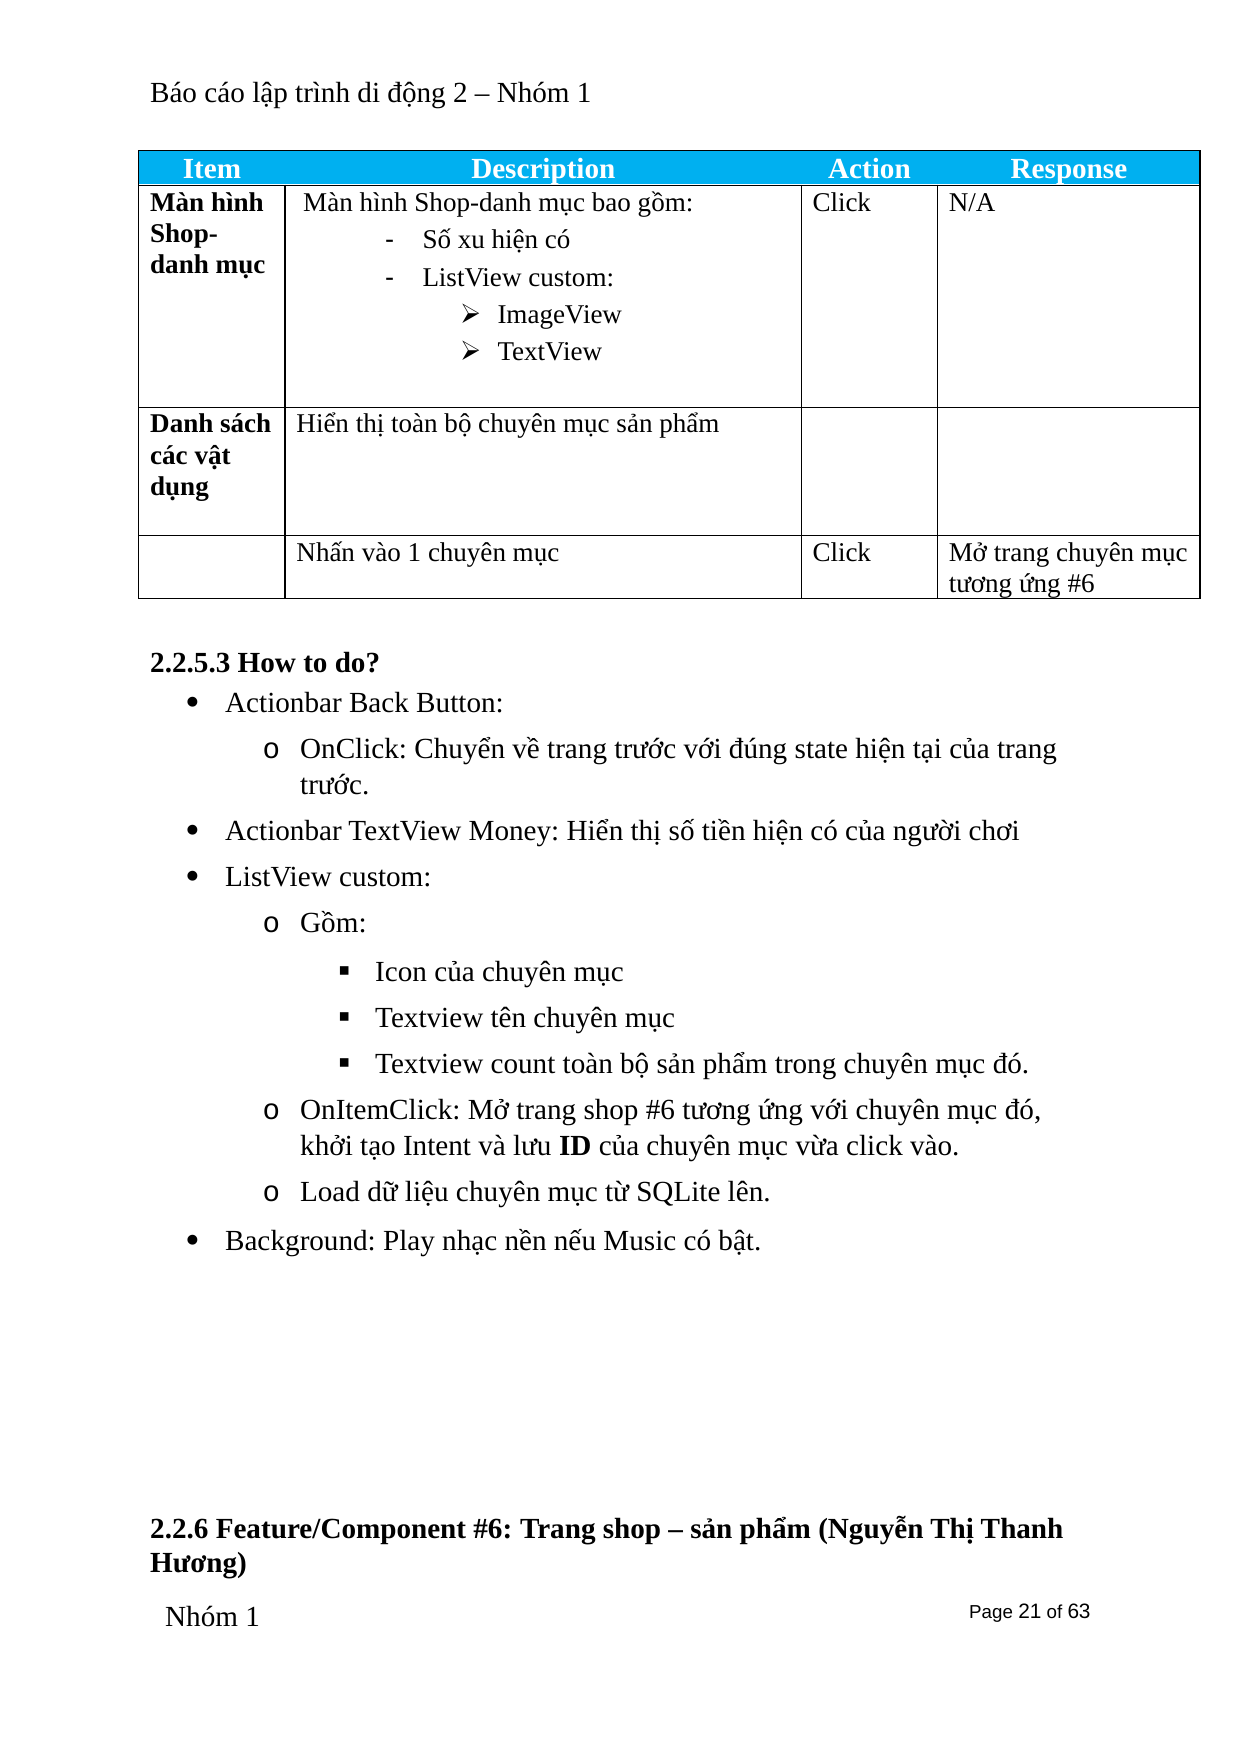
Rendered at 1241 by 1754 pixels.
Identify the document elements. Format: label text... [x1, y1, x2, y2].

subtitle 2.2.5.3 How to do? [150, 645, 1090, 678]
table_cell Màn hình Shop-danh mục [139, 186, 284, 407]
table_header Description [285, 151, 801, 184]
table_cell [938, 408, 1199, 534]
list OnItemClick: Mở trang shop #6 tương ứng với chuyên mục đó, khởi tạo Intent và lưu ID của chuyên mục vừa click vào. [262, 1092, 1090, 1162]
subtitle 2.2.6 Feature/Component #6: Trang shop – sản phẩm (Nguyễn Thị Thanh Hương) [150, 1512, 1090, 1579]
table_cell Mở trang chuyên mục tương ứng #6 [938, 536, 1199, 598]
table_cell Click [802, 536, 937, 598]
table_cell Nhấn vào 1 chuyên mục [286, 536, 801, 598]
list Load dữ liệu chuyên mục từ SQLite lên. [262, 1174, 1090, 1210]
list Actionbar TextView Money: Hiển thị số tiền hiện có của người chơi [187, 813, 1090, 847]
list Textview count toàn bộ sản phẩm trong chuyên mục đó. [337, 1046, 1090, 1080]
table_cell [802, 408, 937, 534]
list Icon của chuyên mục [337, 954, 1090, 987]
list Background: Play nhạc nền nếu Music có bật. [187, 1223, 1090, 1257]
table_header Response [937, 151, 1199, 184]
table_cell Click [802, 186, 937, 407]
list Actionbar Back Button: [187, 685, 1090, 718]
list OnClick: Chuyển về trang trước với đúng state hiện tại của trang trước. [262, 731, 1090, 801]
list ListView custom: [187, 859, 1090, 893]
table_header Item [139, 151, 285, 184]
table_cell N/A [938, 186, 1199, 407]
list Gồm: [262, 905, 1090, 941]
table_cell Hiển thị toàn bộ chuyên mục sản phẩm [286, 408, 801, 534]
table_cell [139, 536, 284, 598]
table_cell Màn hình Shop-danh mục bao gồm: Số xu hiện có ListView custom: ImageView TextView [286, 186, 801, 407]
list Textview tên chuyên mục [337, 1000, 1090, 1034]
table_header Action [801, 151, 937, 184]
table_cell Danh sách các vật dụng [139, 408, 284, 534]
